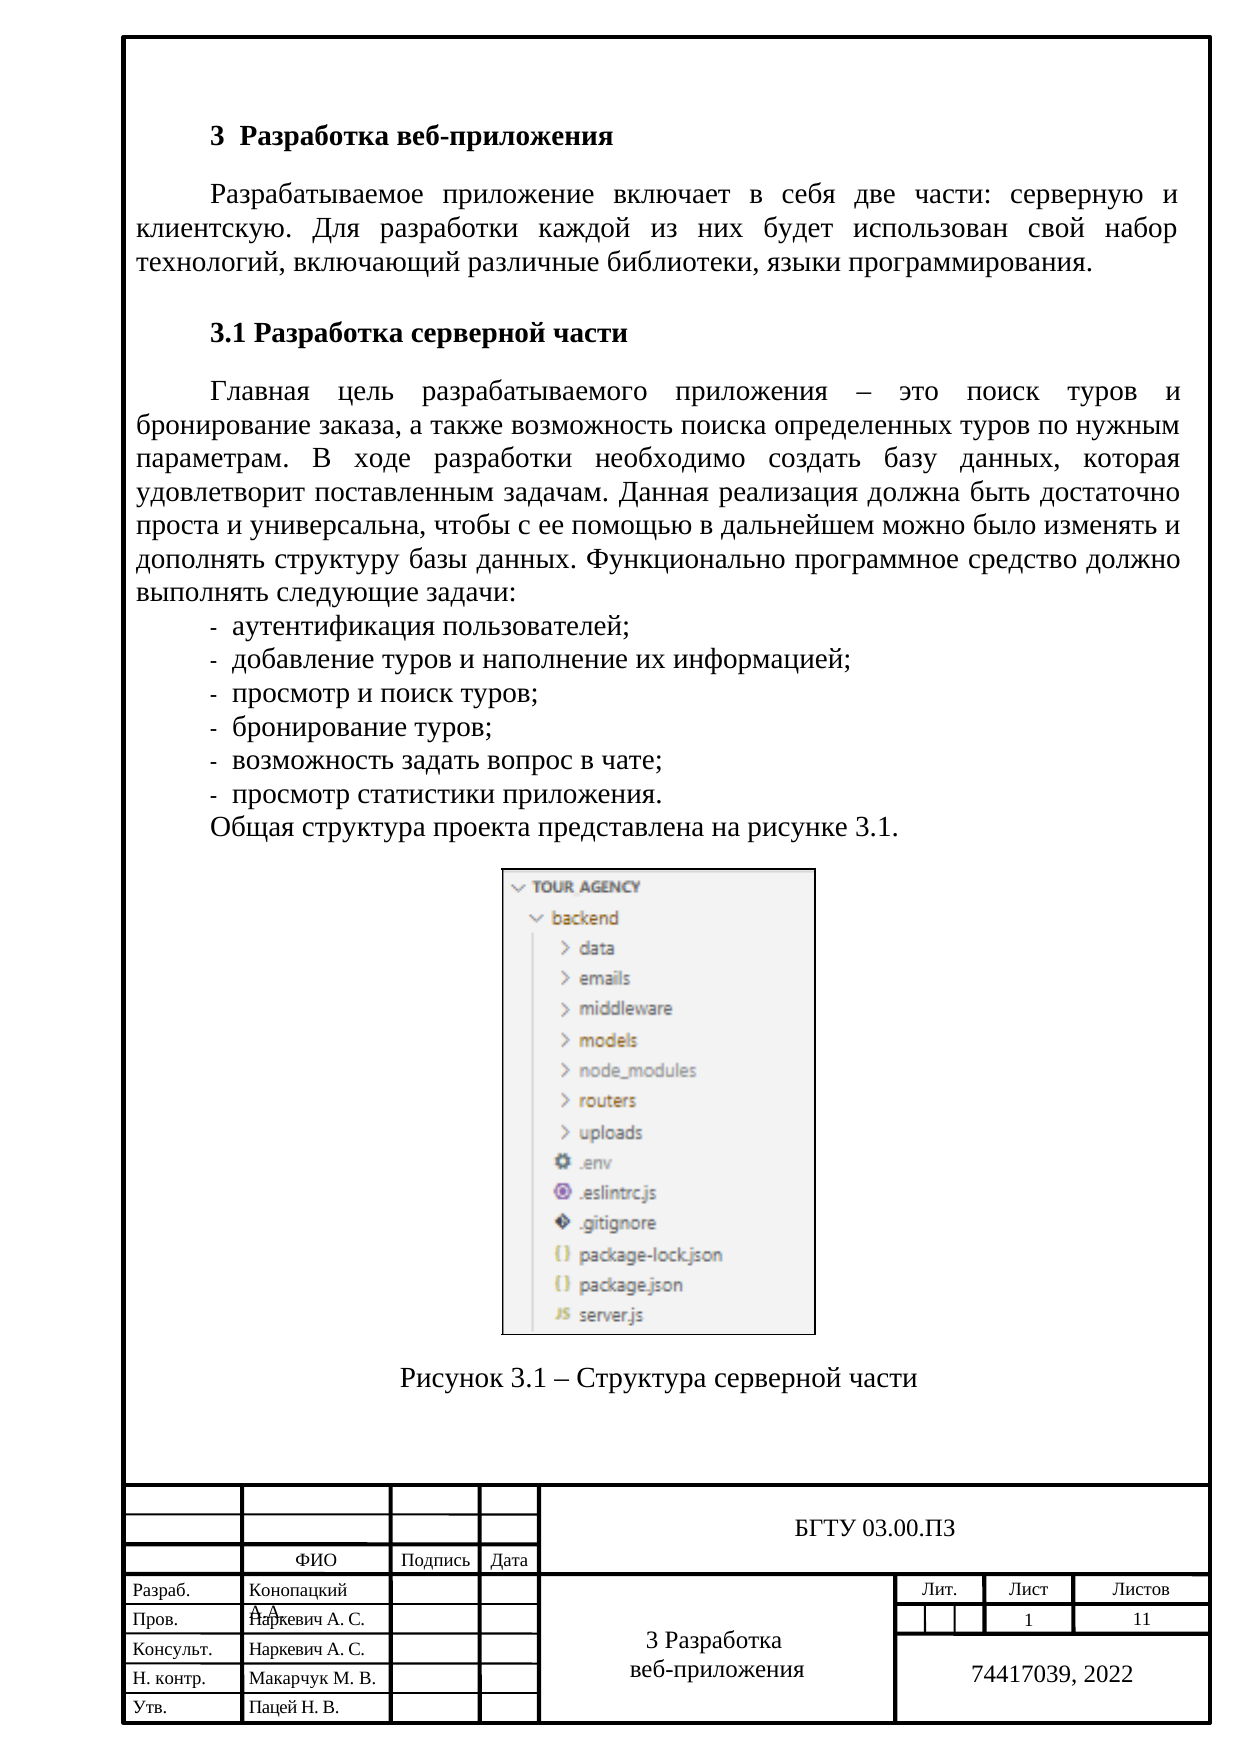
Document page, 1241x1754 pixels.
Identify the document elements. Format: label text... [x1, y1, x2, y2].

list Разрабатываемое приложение включает в себя две части: серверную и клиентскую. Для разработки каждой из них будет использован свой набор технологий, включающий различные библиотеки, языки программирования. [136, 177, 1179, 277]
text Общая структура проекта представлена на рисунке 3.1. [136, 809, 1181, 843]
list возможность задать вопрос в чате; [136, 742, 1181, 776]
text Рисунок 3.1 – Структура серверной части [136, 1360, 1181, 1394]
picture [503, 870, 814, 1334]
list добавление туров и наполнение их информацией; [136, 642, 1181, 675]
list Разработка веб-приложения [210, 118, 1181, 152]
text Главная цель разрабатываемого приложения – это поиск туров и бронирование заказа, а также возможность поиска определенных туров по нужным параметрам. В ходе разработки необходимо создать базу данных, которая удовлетворит поставленным задачам. Данная реализация должна быть достаточно проста и универсальна, чтобы с ее помощью в дальнейшем можно было изменять и дополнять структуру базы данных. Функционально программное средство должно выполнять следующие задачи: [136, 373, 1181, 608]
list просмотр и поиск туров; [136, 675, 1181, 709]
list аутентификация пользователей; [136, 608, 1181, 642]
list просмотр статистики приложения. [136, 776, 1181, 809]
list бронирование туров; [136, 709, 1181, 742]
list Разработка серверной части [210, 315, 1181, 348]
